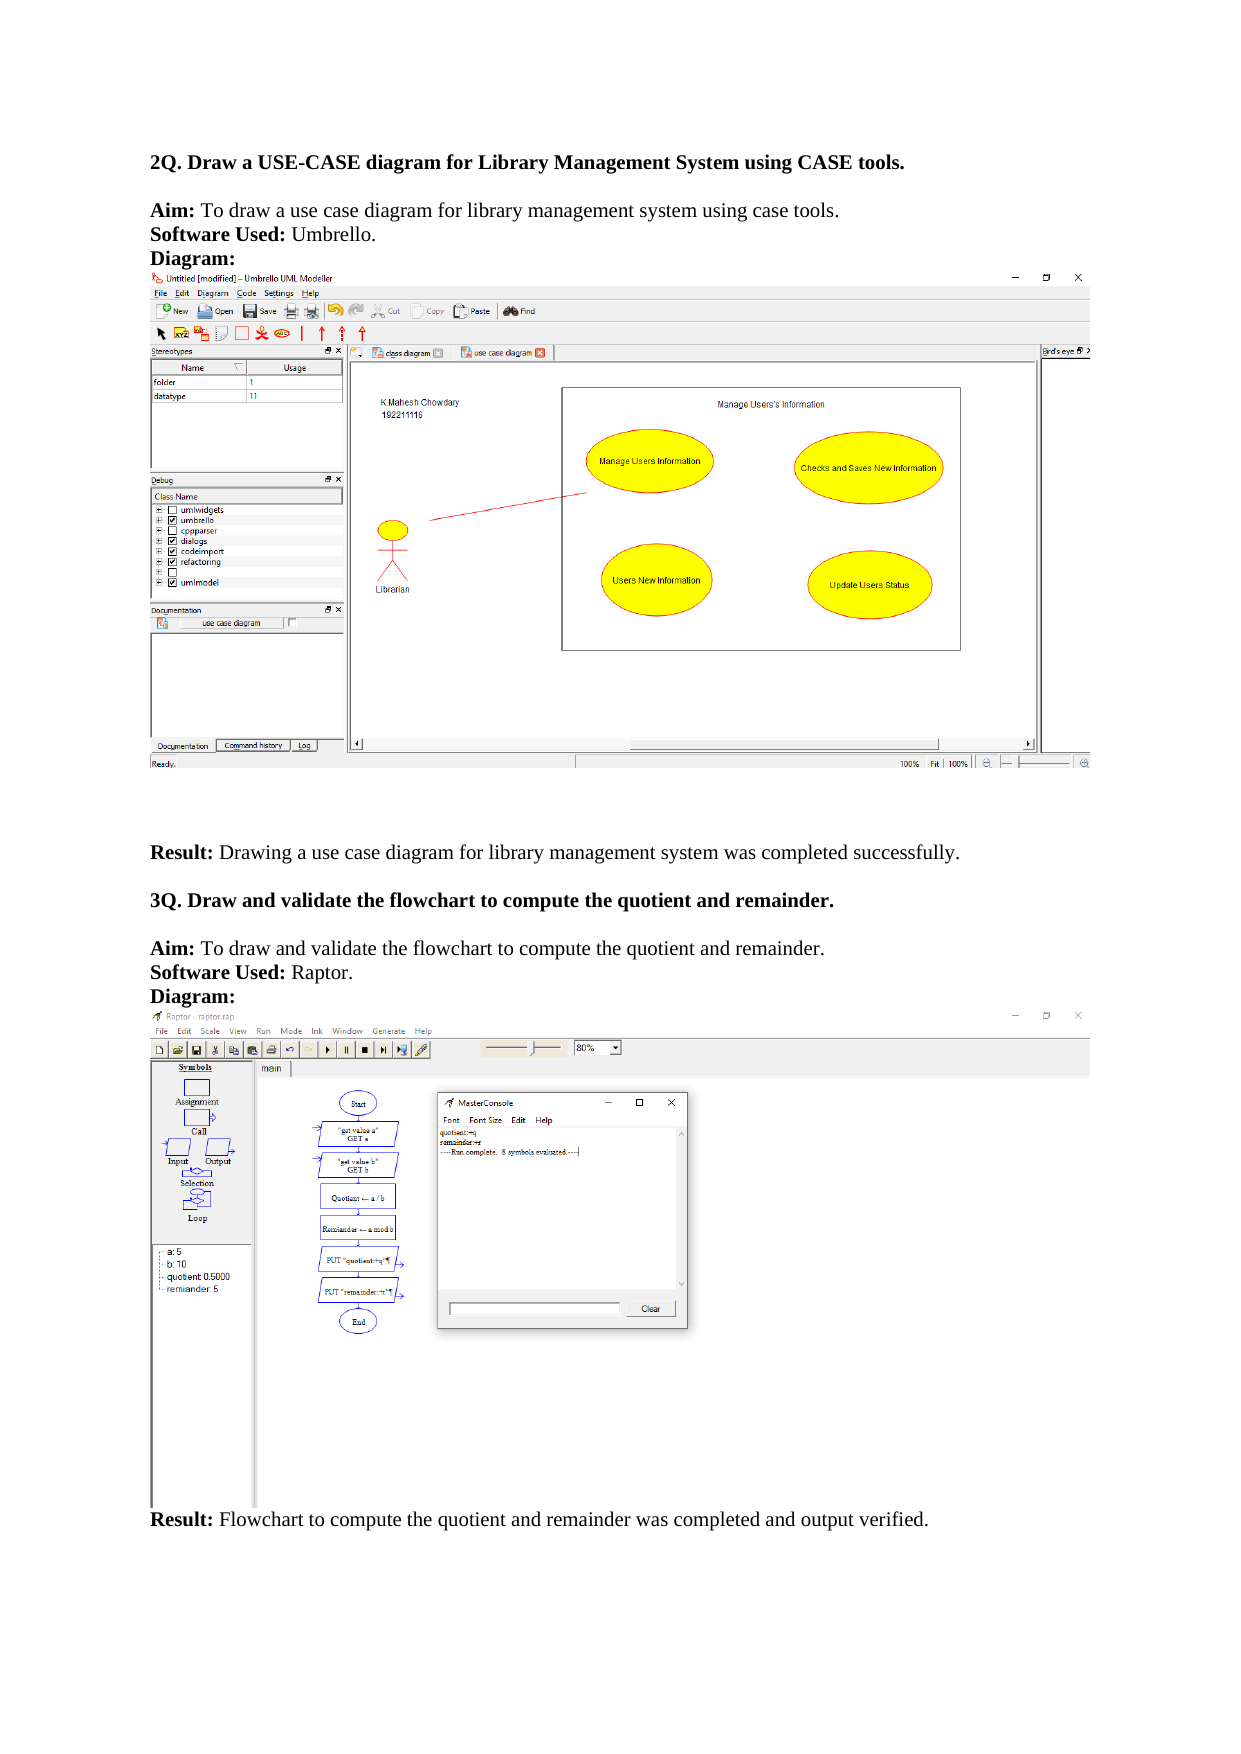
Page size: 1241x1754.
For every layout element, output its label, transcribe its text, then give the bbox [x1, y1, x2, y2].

text Diagram: [150, 246, 1090, 270]
picture [150, 1008, 1091, 1508]
text Result: Flowchart to compute the quotient and remainder was completed and output verified. [150, 1508, 1090, 1531]
picture [150, 270, 1091, 768]
text Aim: To draw and validate the flowchart to compute the quotient and remainder. [150, 936, 1090, 960]
text Result: Drawing a use case diagram for library management system was completed successfully. [150, 840, 1090, 864]
text 2Q. Draw a USE-CASE diagram for Library Management System using CASE tools. [150, 150, 1090, 174]
text Software Used: Raptor. [150, 960, 1090, 984]
text Software Used: Umbrello. [150, 222, 1090, 246]
text 3Q. Draw and validate the flowchart to compute the quotient and remainder. [150, 888, 1090, 912]
text Aim: To draw a use case diagram for library management system using case tools. [150, 198, 1090, 222]
text Diagram: [150, 984, 1090, 1008]
